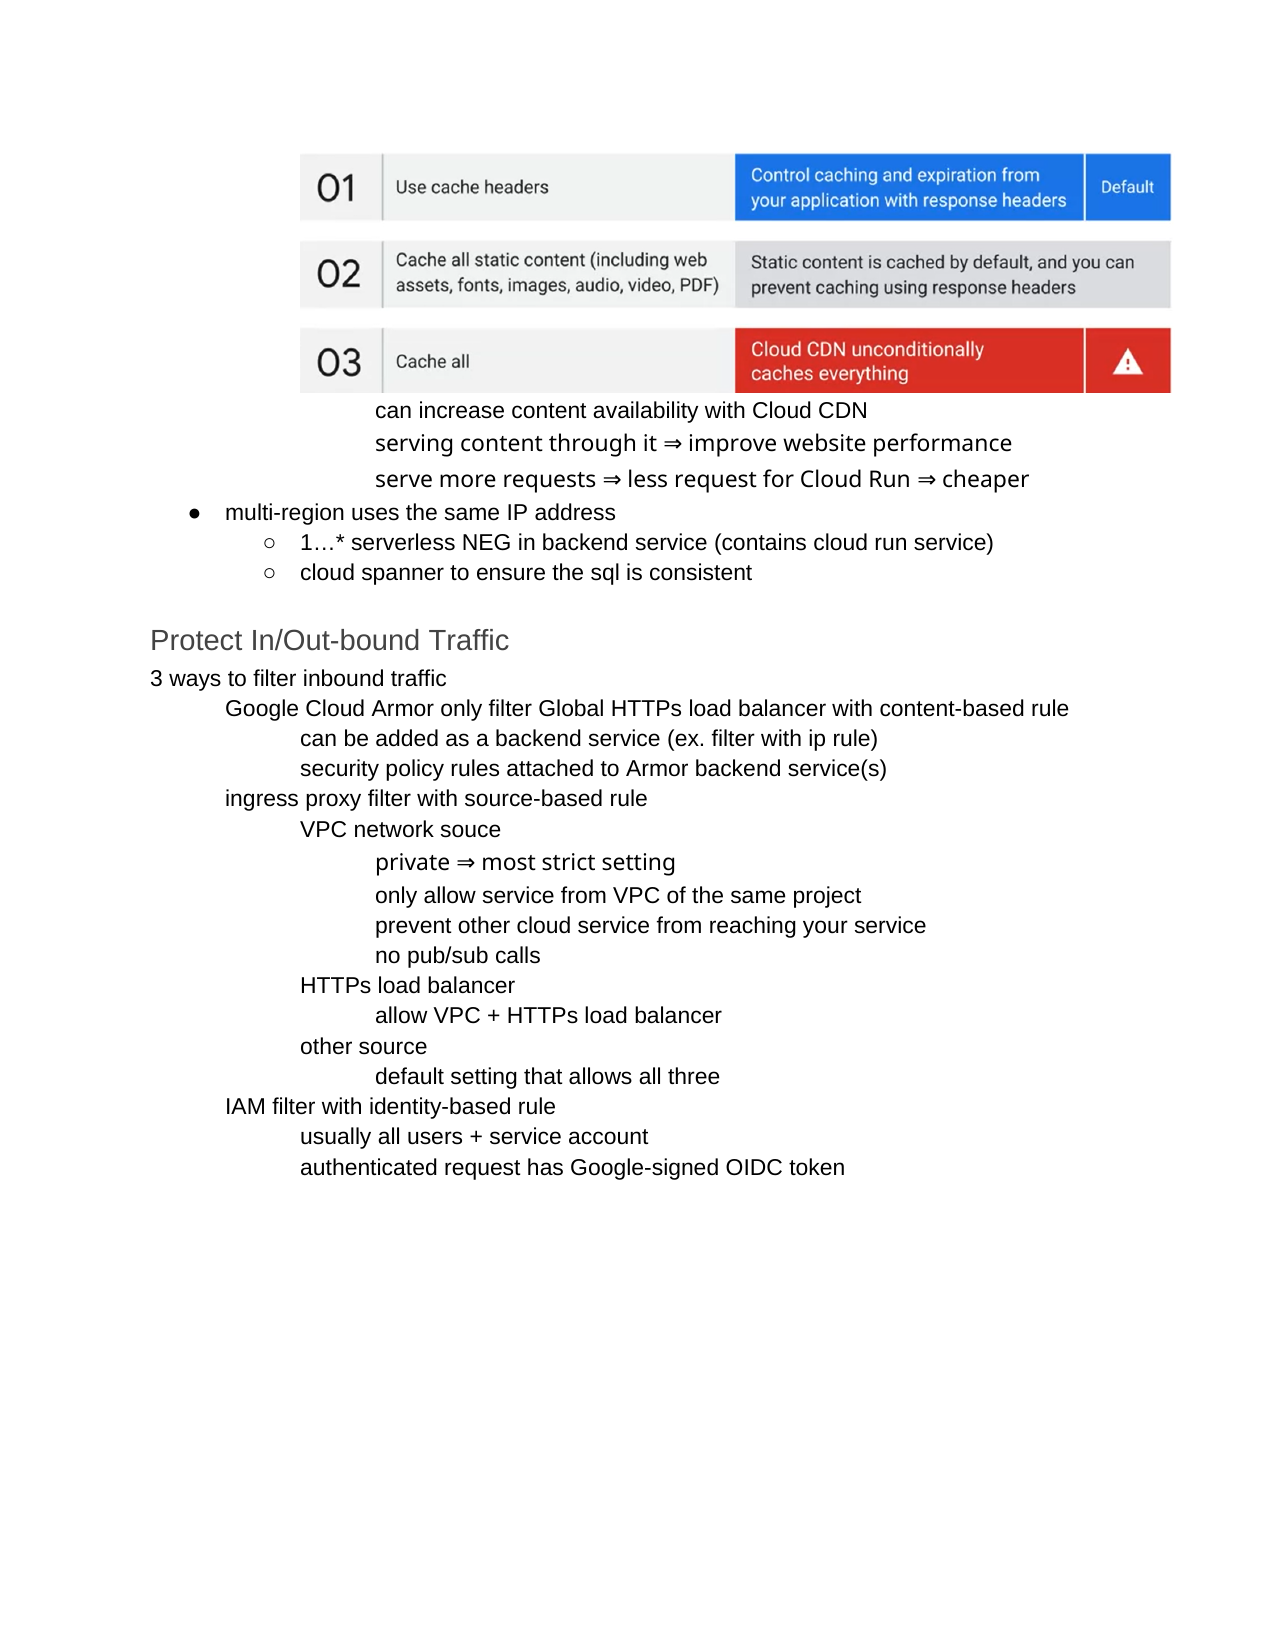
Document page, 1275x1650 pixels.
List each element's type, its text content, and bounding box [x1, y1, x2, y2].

text can increase content availability with Cloud CDN [375, 397, 1125, 423]
text VPC network souce [300, 816, 1125, 842]
text private ⇒ most strict setting [375, 846, 1125, 877]
text Google Cloud Armor only filter Global HTTPs load balancer with content-based rule [225, 695, 1125, 721]
text HTTPs load balancer [300, 972, 1125, 999]
text serving content through it ⇒ improve website performance [375, 427, 1125, 458]
text only allow service from VPC of the same project [375, 882, 1125, 908]
text serve more requests ⇒ less request for Cloud Run ⇒ cheaper [375, 463, 1125, 494]
text other source [300, 1033, 1125, 1059]
list multi-region uses the same IP address [187, 499, 1125, 525]
text usually all users + service account [300, 1123, 1125, 1150]
text security policy rules attached to Armor backend service(s) [300, 755, 1125, 781]
text can be added as a backend service (ex. filter with ip rule) [300, 725, 1125, 751]
list 1…* serverless NEG in backend service (contains cloud run service) [262, 529, 1125, 555]
text allow VPC + HTTPs load balancer [375, 1002, 1125, 1029]
text ingress proxy filter with source-based rule [225, 785, 1125, 812]
text prevent other cloud service from reaching your service [375, 912, 1125, 938]
text no pub/sub calls [375, 942, 1125, 968]
picture [300, 150, 1176, 393]
text authenticated request has Google-signed OIDC token [300, 1153, 1125, 1180]
list cloud spanner to ensure the sql is consistent [262, 559, 1125, 585]
subtitle Protect In/Out-bound Traffic [150, 623, 1125, 656]
text 3 ways to filter inbound traffic [150, 664, 1125, 691]
text IAM filter with identity-based rule [225, 1093, 1125, 1119]
text default setting that allows all three [375, 1063, 1125, 1089]
